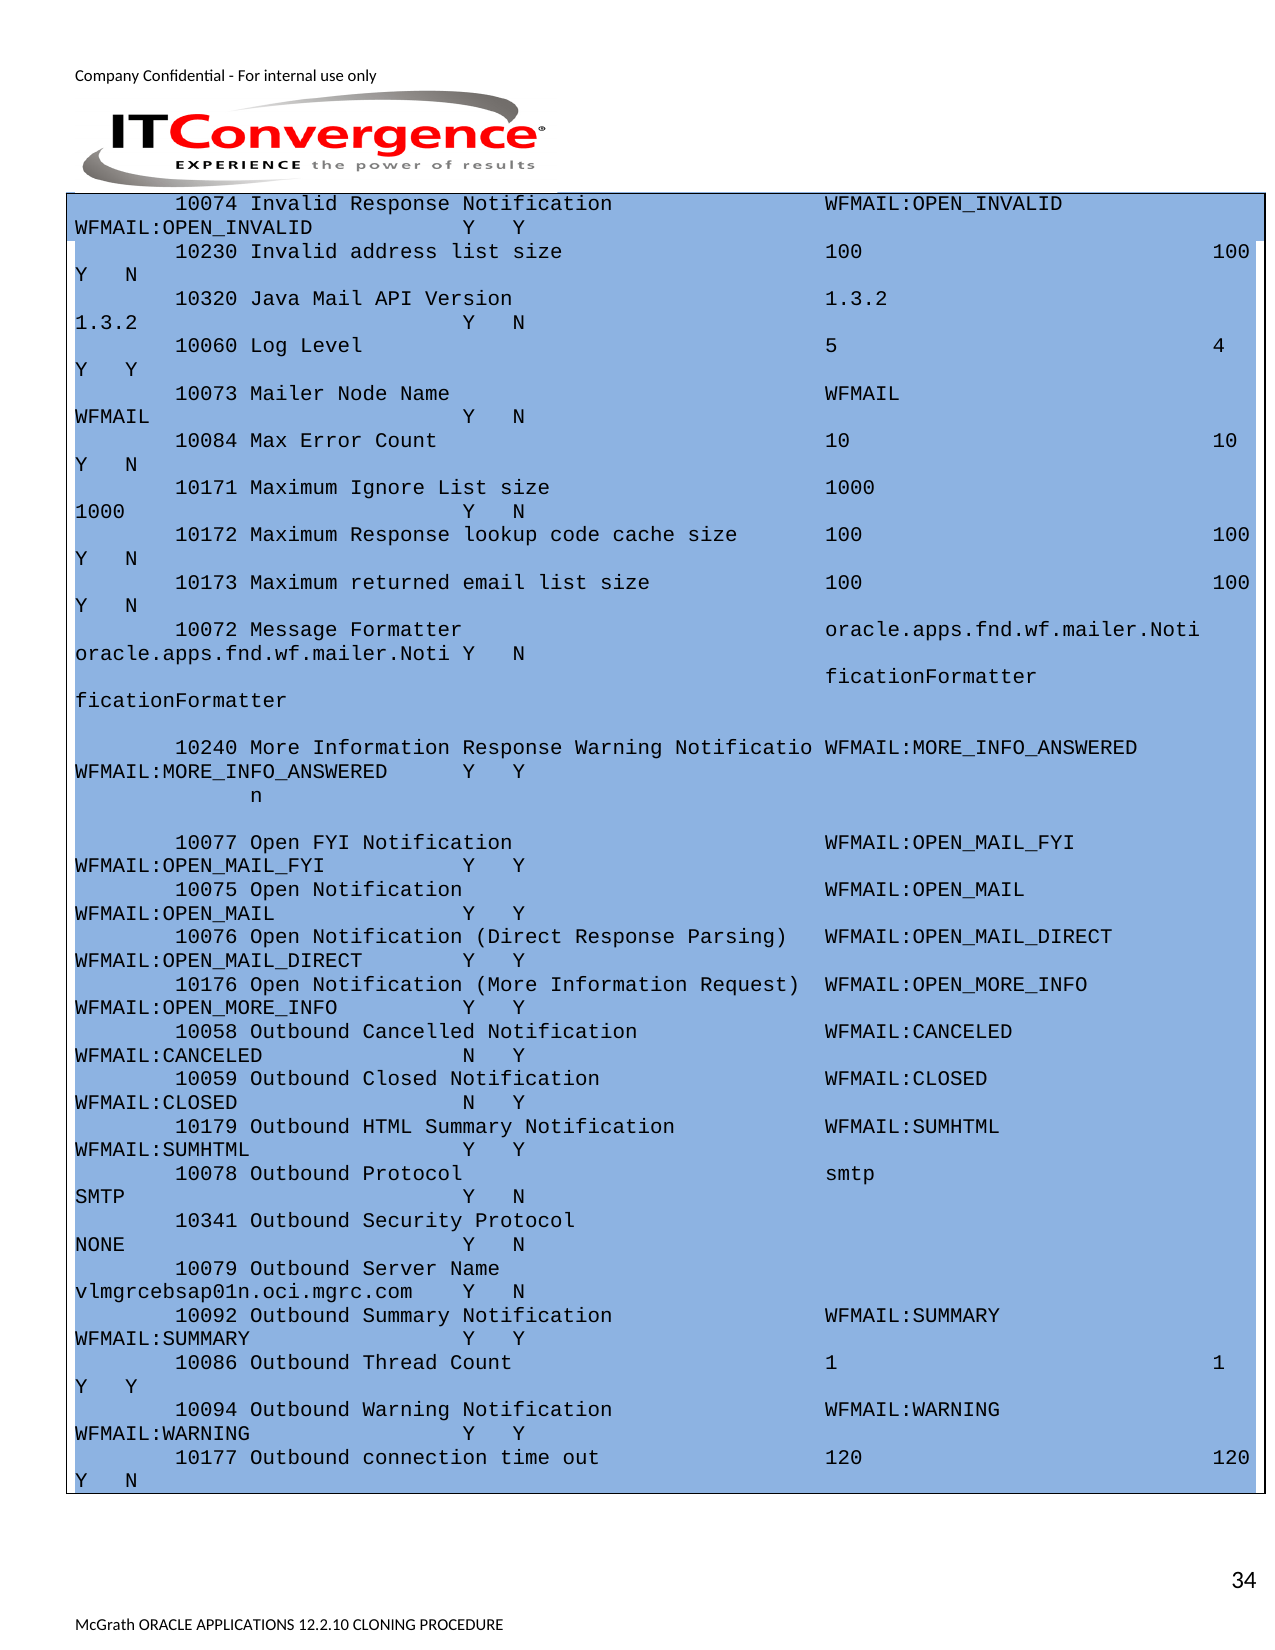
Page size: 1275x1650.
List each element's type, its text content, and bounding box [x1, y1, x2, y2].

text 10179 Outbound HTML Summary Notification WFMAIL:SUMHTML WFMAIL:SUMHTML Y Y [75, 1116, 1256, 1163]
text ficationFormatter ficationFormatter [75, 666, 1256, 714]
text 10176 Open Notification (More Information Request) WFMAIL:OPEN_MORE_INFO WFMAIL:OPEN_MORE_INFO Y Y [75, 974, 1256, 1021]
text 10076 Open Notification (Direct Response Parsing) WFMAIL:OPEN_MAIL_DIRECT WFMAIL:OPEN_MAIL_DIRECT Y Y [75, 926, 1256, 974]
text 10079 Outbound Server Name vlmgrcebsap01n.oci.mgrc.com Y N [75, 1257, 1256, 1305]
text 10073 Mailer Node Name WFMAIL WFMAIL Y N [75, 383, 1256, 430]
text 10320 Java Mail API Version 1.3.2 1.3.2 Y N [75, 288, 1256, 335]
text 10078 Outbound Protocol smtp SMTP Y N [75, 1163, 1256, 1210]
picture [75, 85, 558, 193]
text 10341 Outbound Security Protocol NONE Y N [75, 1210, 1256, 1257]
text 10172 Maximum Response lookup code cache size 100 100 Y N [75, 524, 1256, 572]
text 10060 Log Level 5 4 Y Y [75, 335, 1256, 383]
text 10072 Message Formatter oracle.apps.fnd.wf.mailer.Noti oracle.apps.fnd.wf.mailer.Noti Y N [75, 619, 1256, 666]
text 10240 More Information Response Warning Notificatio WFMAIL:MORE_INFO_ANSWERED WFMAIL:MORE_INFO_ANSWERED Y Y [75, 737, 1256, 784]
text 10094 Outbound Warning Notification WFMAIL:WARNING WFMAIL:WARNING Y Y [75, 1399, 1256, 1447]
text 10077 Open FYI Notification WFMAIL:OPEN_MAIL_FYI WFMAIL:OPEN_MAIL_FYI Y Y [75, 832, 1256, 879]
text n [75, 784, 1256, 808]
text 10084 Max Error Count 10 10 Y N [75, 430, 1256, 477]
text 10075 Open Notification WFMAIL:OPEN_MAIL WFMAIL:OPEN_MAIL Y Y [75, 879, 1256, 926]
text 10092 Outbound Summary Notification WFMAIL:SUMMARY WFMAIL:SUMMARY Y Y [75, 1305, 1256, 1352]
text 10074 Invalid Response Notification WFMAIL:OPEN_INVALID WFMAIL:OPEN_INVALID Y Y [67, 194, 1264, 241]
text 10086 Outbound Thread Count 1 1 Y Y [75, 1352, 1256, 1399]
text 10059 Outbound Closed Notification WFMAIL:CLOSED WFMAIL:CLOSED N Y [75, 1068, 1256, 1116]
text 10171 Maximum Ignore List size 1000 1000 Y N [75, 477, 1256, 524]
text 10058 Outbound Cancelled Notification WFMAIL:CANCELED WFMAIL:CANCELED N Y [75, 1021, 1256, 1068]
text 10177 Outbound connection time out 120 120 Y N [75, 1447, 1256, 1493]
text 10230 Invalid address list size 100 100 Y N [75, 241, 1256, 288]
text 10173 Maximum returned email list size 100 100 Y N [75, 572, 1256, 619]
